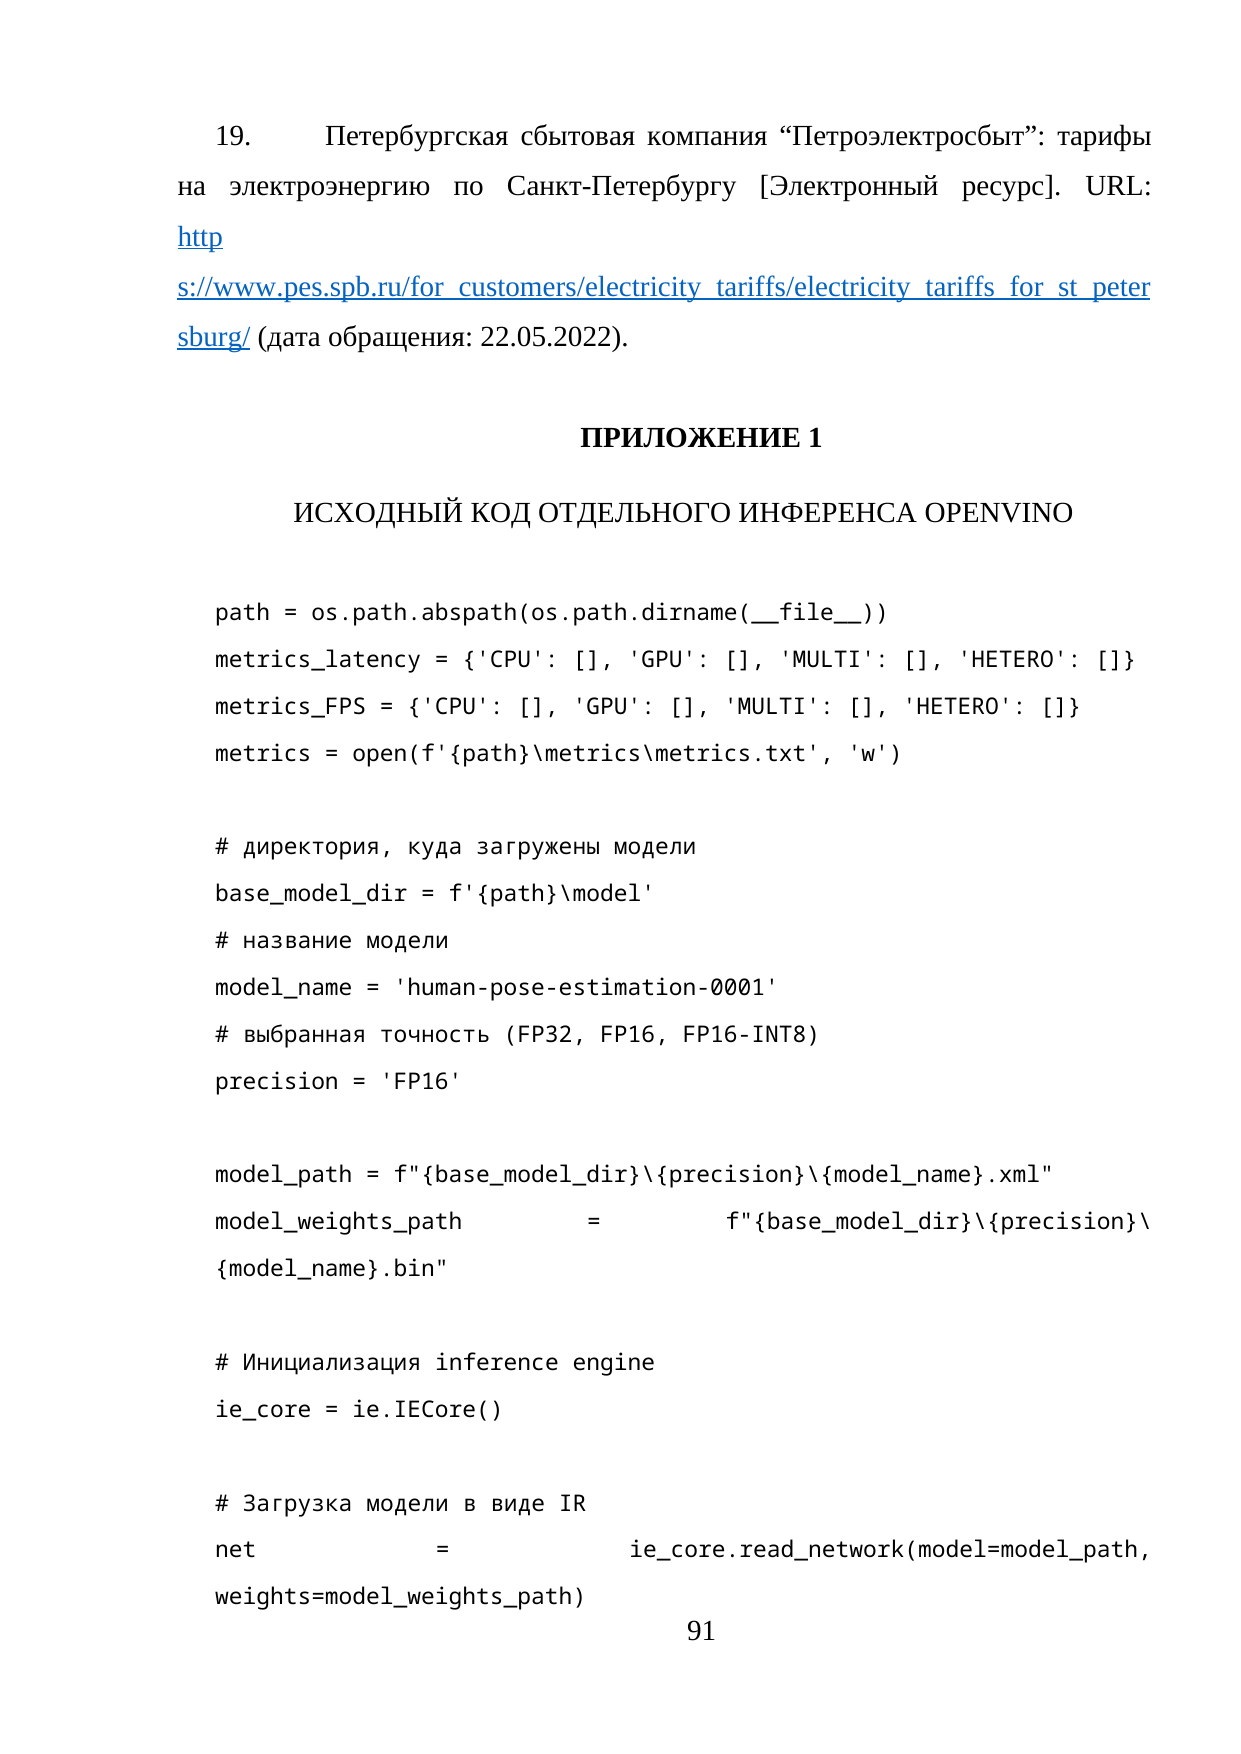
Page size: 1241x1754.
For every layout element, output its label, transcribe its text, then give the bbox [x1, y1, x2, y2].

list metrics_FPS = {'CPU': [], 'GPU': [], 'MULTI': [], 'HETERO': []} [215, 690, 1152, 721]
list path = os.path.abspath(os.path.dirname(__file__)) [215, 596, 1152, 627]
list net = ie_core.read_network(model=model_path, weights=model_weights_path) [215, 1533, 1152, 1612]
list model_weights_path = f"{base_model_dir}\{precision}\{model_name}.bin" [215, 1205, 1152, 1283]
list # Инициализация inference engine [215, 1346, 1152, 1377]
subtitle Приложение 1 [177, 420, 1152, 453]
list ie_core = ie.IECore() [215, 1393, 1152, 1424]
list precision = 'FP16' [215, 1065, 1152, 1096]
list # название модели [215, 924, 1152, 955]
list base_model_dir = f'{path}\model' [215, 877, 1152, 908]
list # выбранная точность (FP32, FP16, FP16-INT8) [215, 1018, 1152, 1049]
list metrics_latency = {'CPU': [], 'GPU': [], 'MULTI': [], 'HETERO': []} [215, 643, 1152, 674]
list # директория, куда загружены модели [215, 830, 1152, 862]
list model_name = 'human-pose-estimation-0001' [215, 971, 1152, 1002]
list model_path = f"{base_model_dir}\{precision}\{model_name}.xml" [215, 1158, 1152, 1190]
list # Загрузка модели в виде IR [215, 1487, 1152, 1518]
list Петербургская сбытовая компания “Петроэлектросбыт”: тарифы на электроэнергию по Санкт-Петербургу [Электронный ресурс]. URL: https://www.pes.spb.ru/for_customers/electricity_tariffs/electricity_tariffs_for_st_petersburg/ (дата обращения: 22.05.2022). [177, 118, 1152, 353]
list ИСХОДНЫЙ КОД ОТДЕЛЬНОГО ИНФЕРЕНСА OPENVINO [215, 495, 1152, 529]
list metrics = open(f'{path}\metrics\metrics.txt', 'w') [215, 737, 1152, 768]
